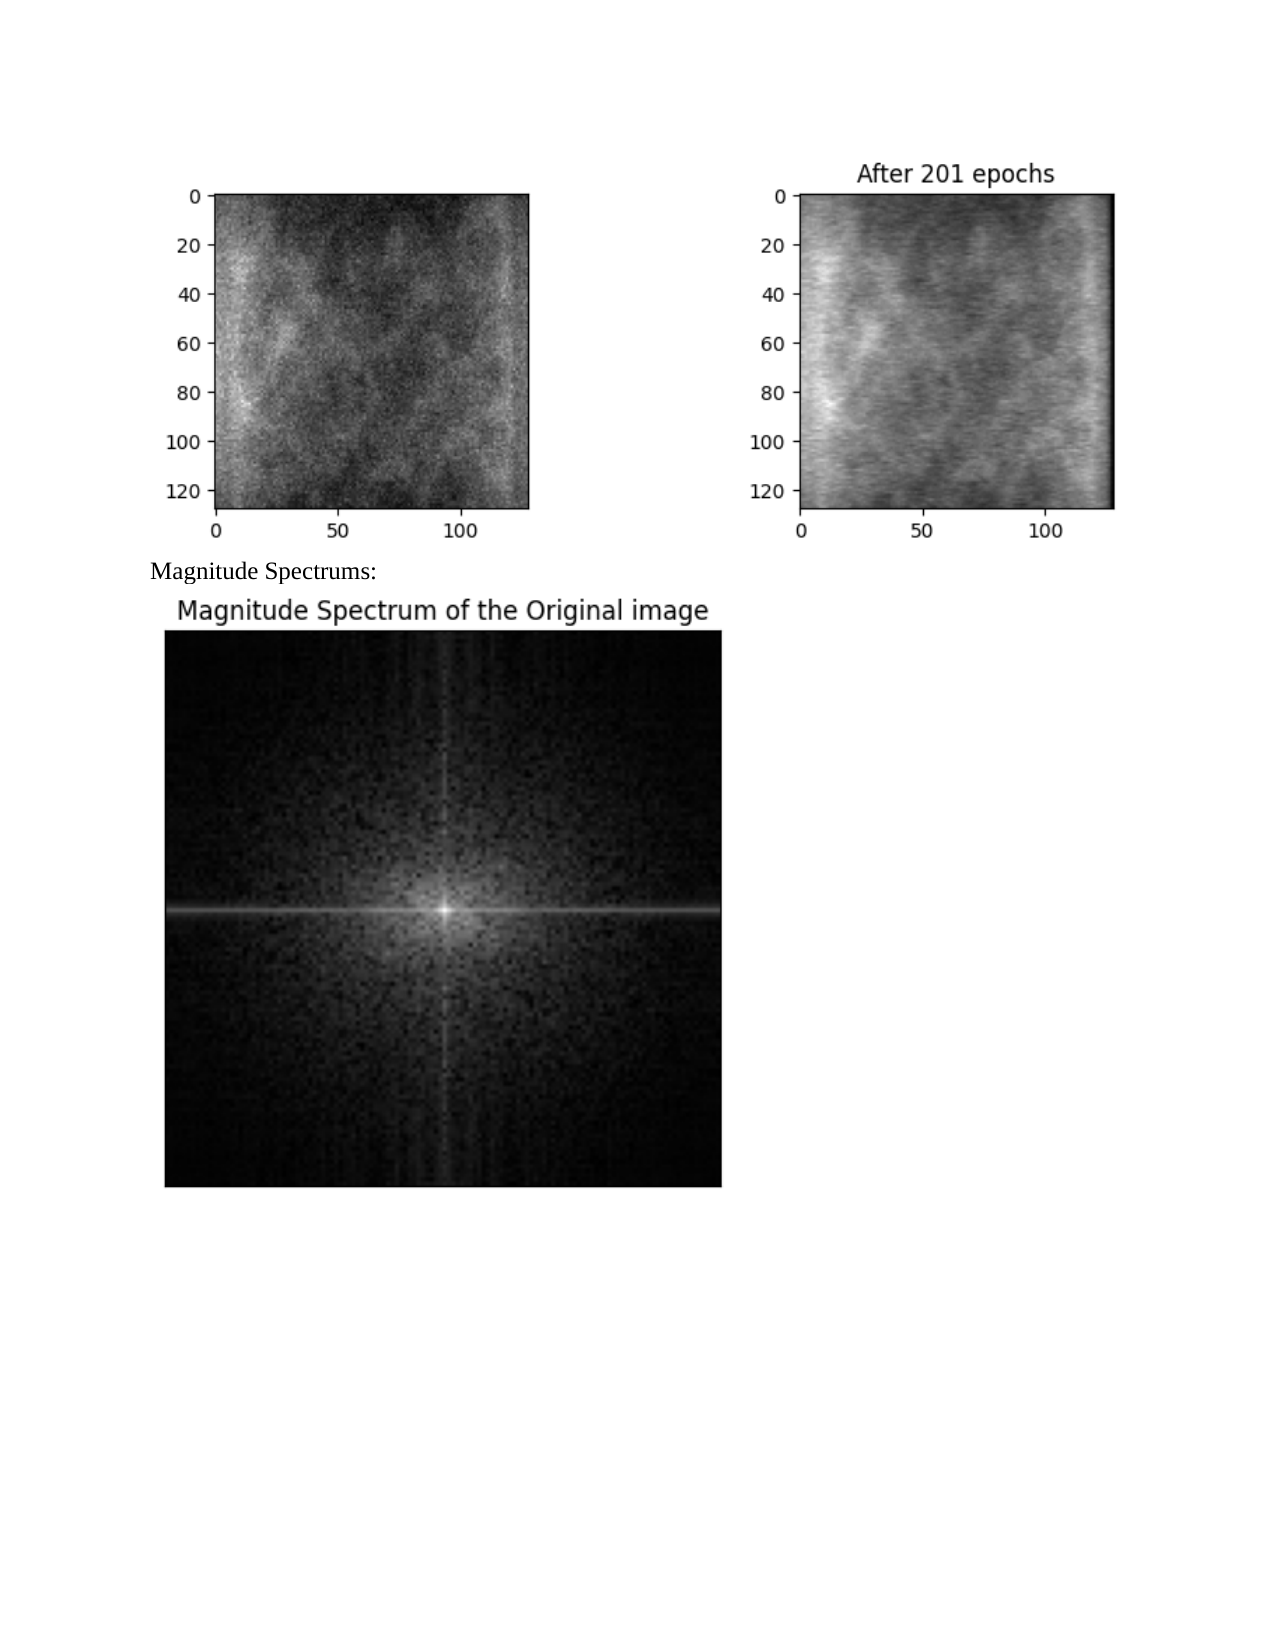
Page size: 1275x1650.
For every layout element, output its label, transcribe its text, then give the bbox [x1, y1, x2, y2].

picture [150, 584, 734, 1201]
text Magnitude Spectrums: [150, 556, 1125, 584]
picture [150, 150, 1125, 556]
